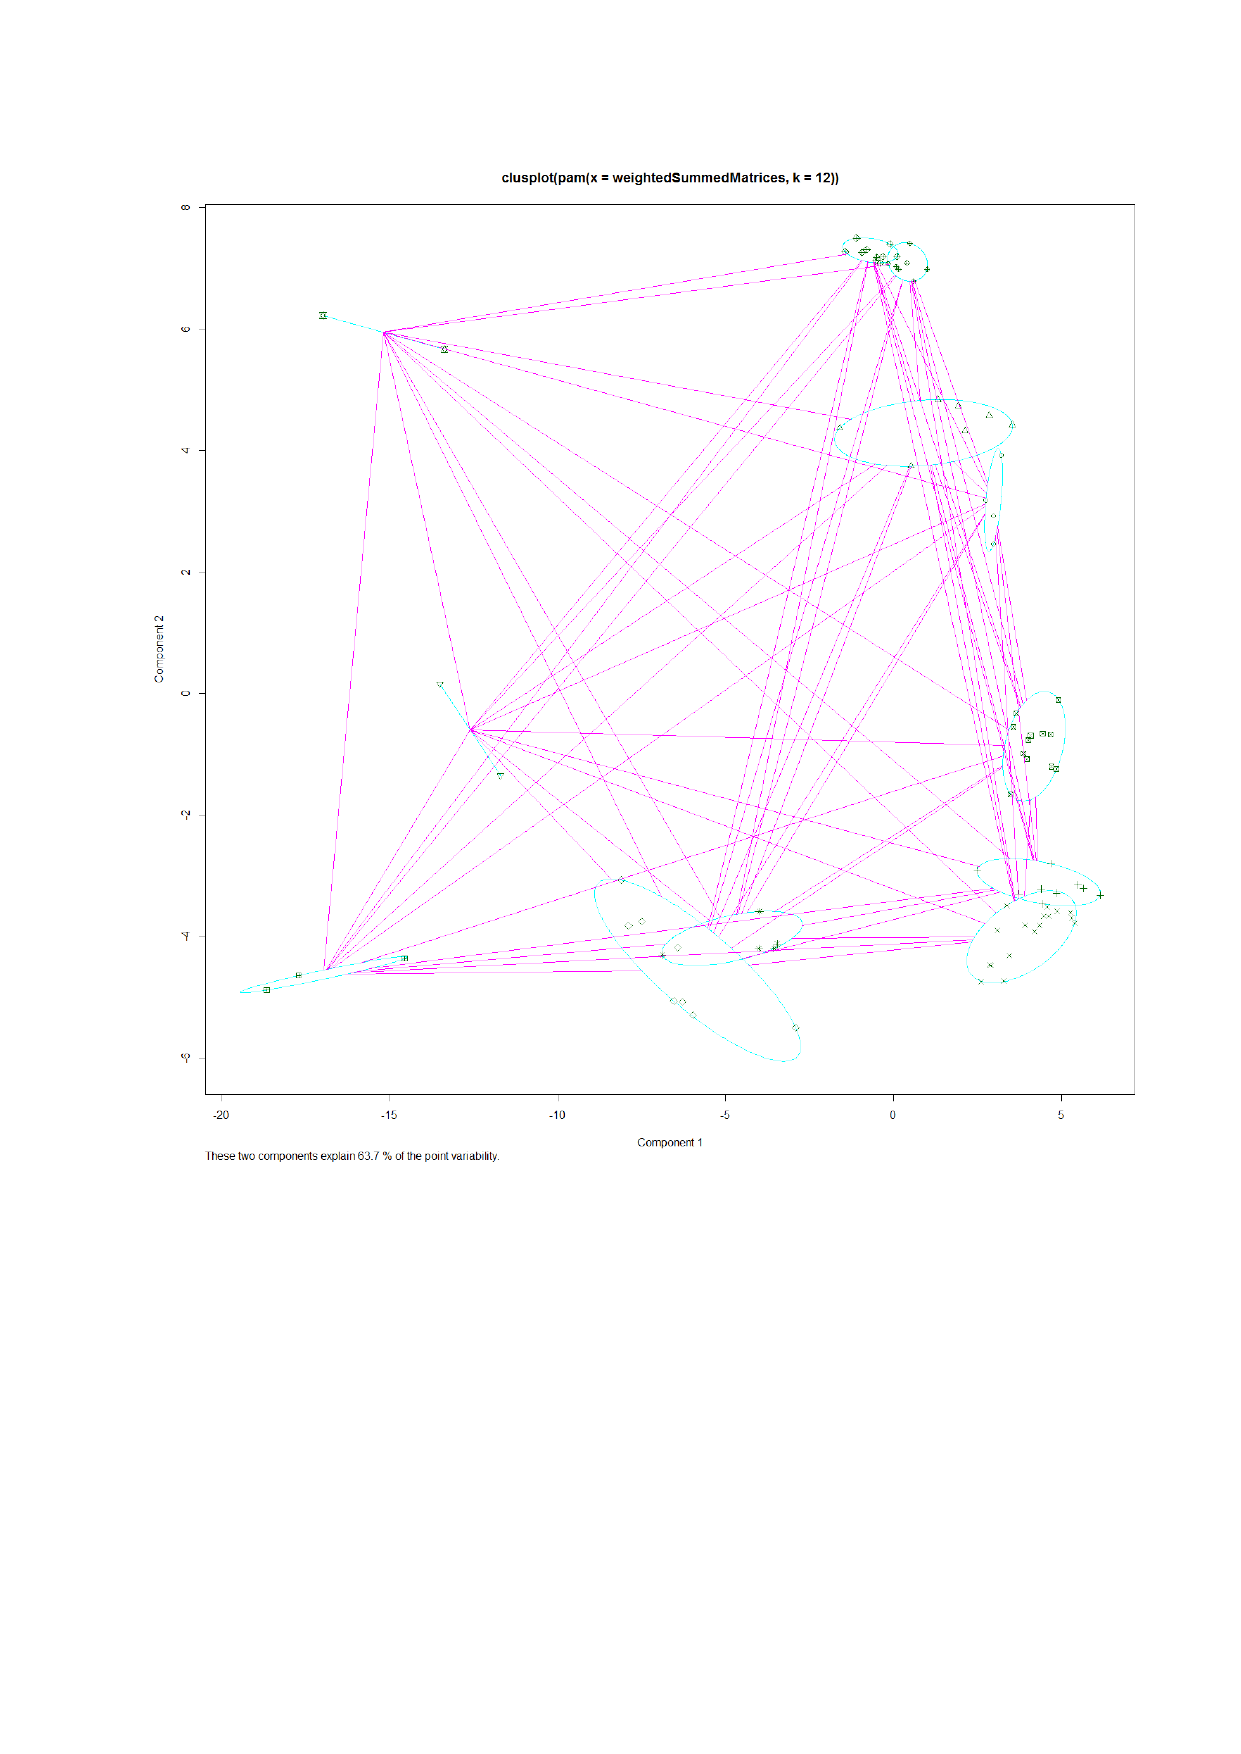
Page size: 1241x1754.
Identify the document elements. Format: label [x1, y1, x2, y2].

picture [150, 150, 1163, 1163]
